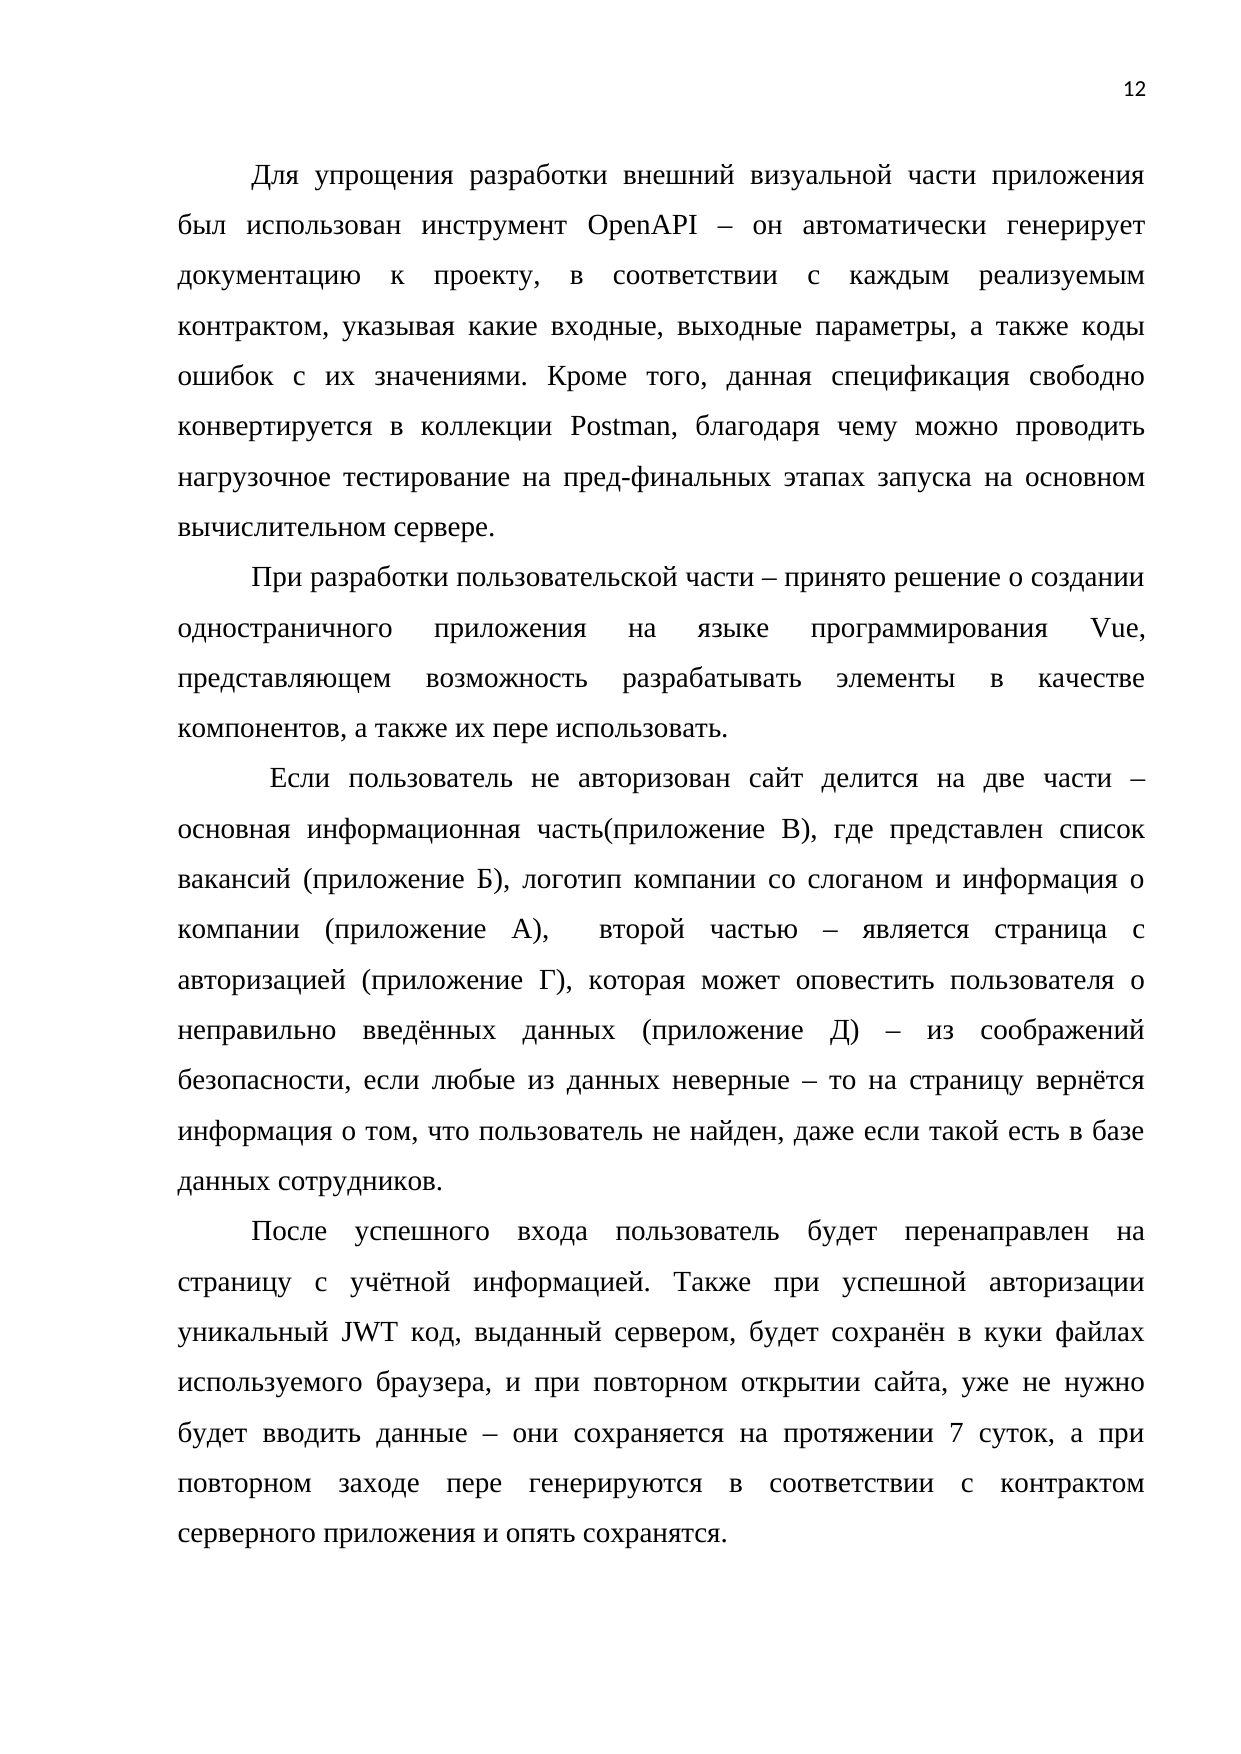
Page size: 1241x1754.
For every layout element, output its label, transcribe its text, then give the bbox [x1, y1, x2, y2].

text После успешного входа пользователь будет перенаправлен на страницу с учётной информацией. Также при успешной авторизации уникальный JWT код, выданный сервером, будет сохранён в куки файлах используемого браузера, и при повторном открытии сайта, уже не нужно будет вводить данные – они сохраняется на протяжении 7 суток, а при повторном заходе пере генерируются в соответствии с контрактом серверного приложения и опять сохранятся. [177, 1213, 1146, 1549]
text Для упрощения разработки внешний визуальной части приложения был использован инструмент OpenAPI – он автоматически генерирует документацию к проекту, в соответствии с каждым реализуемым контрактом, указывая какие входные, выходные параметры, а также коды ошибок с их значениями. Кроме того, данная спецификация свободно конвертируется в коллекции Postman, благодаря чему можно проводить нагрузочное тестирование на пред-финальных этапах запуска на основном вычислительном сервере. [177, 157, 1146, 543]
text Если пользователь не авторизован сайт делится на две части – основная информационная часть(приложение В), где представлен список вакансий (приложение Б), логотип компании со слоганом и информация о компании (приложение А), второй частью – является страница с авторизацией (приложение Г), которая может оповестить пользователя о неправильно введённых данных (приложение Д) – из соображений безопасности, если любые из данных неверные – то на страницу вернётся информация о том, что пользователь не найден, даже если такой есть в базе данных сотрудников. [177, 761, 1146, 1197]
text При разработки пользовательской части – принято решение о создании одностраничного приложения на языке программирования Vue, представляющем возможность разрабатывать элементы в качестве компонентов, а также их пере использовать. [177, 559, 1146, 744]
